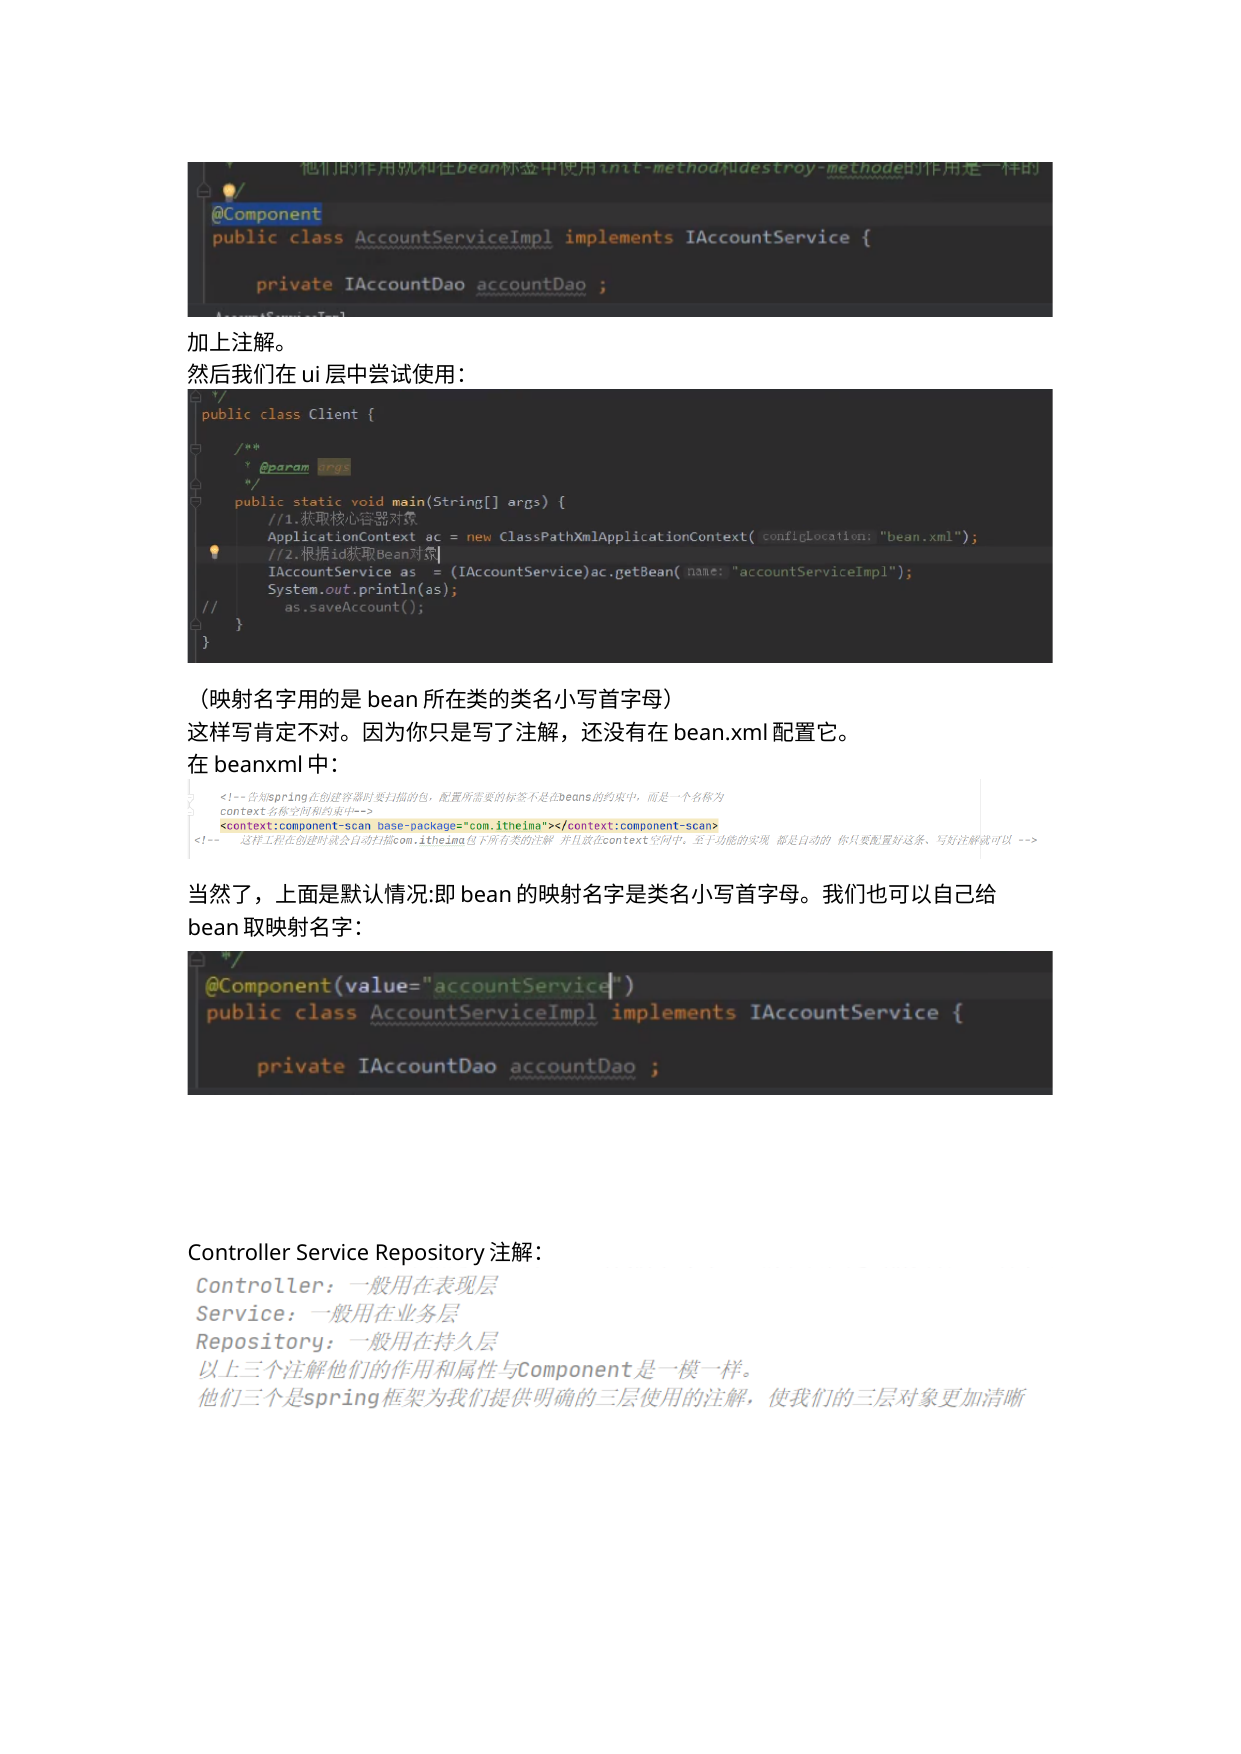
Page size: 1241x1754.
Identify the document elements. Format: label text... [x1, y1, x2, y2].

text 这样写肯定不对。因为你只是写了注解，还没有在bean.xml配置它。 [187, 714, 1053, 747]
text 当然了，上面是默认情况:即bean的映射名字是类名小写首字母。我们也可以自己给bean取映射名字： [187, 877, 1053, 951]
text （映射名字用的是bean所在类的类名小写首字母） [187, 682, 1053, 714]
text 然后我们在ui层中尝试使用： [187, 357, 1053, 389]
text 在beanxml中： [187, 747, 1053, 779]
picture [187, 162, 1053, 317]
text 加上注解。 [187, 324, 1053, 357]
picture [187, 1267, 1053, 1418]
picture [187, 779, 1053, 859]
picture [187, 389, 1053, 663]
text Controller Service Repository注解： [187, 1234, 1053, 1267]
picture [187, 951, 1053, 1095]
